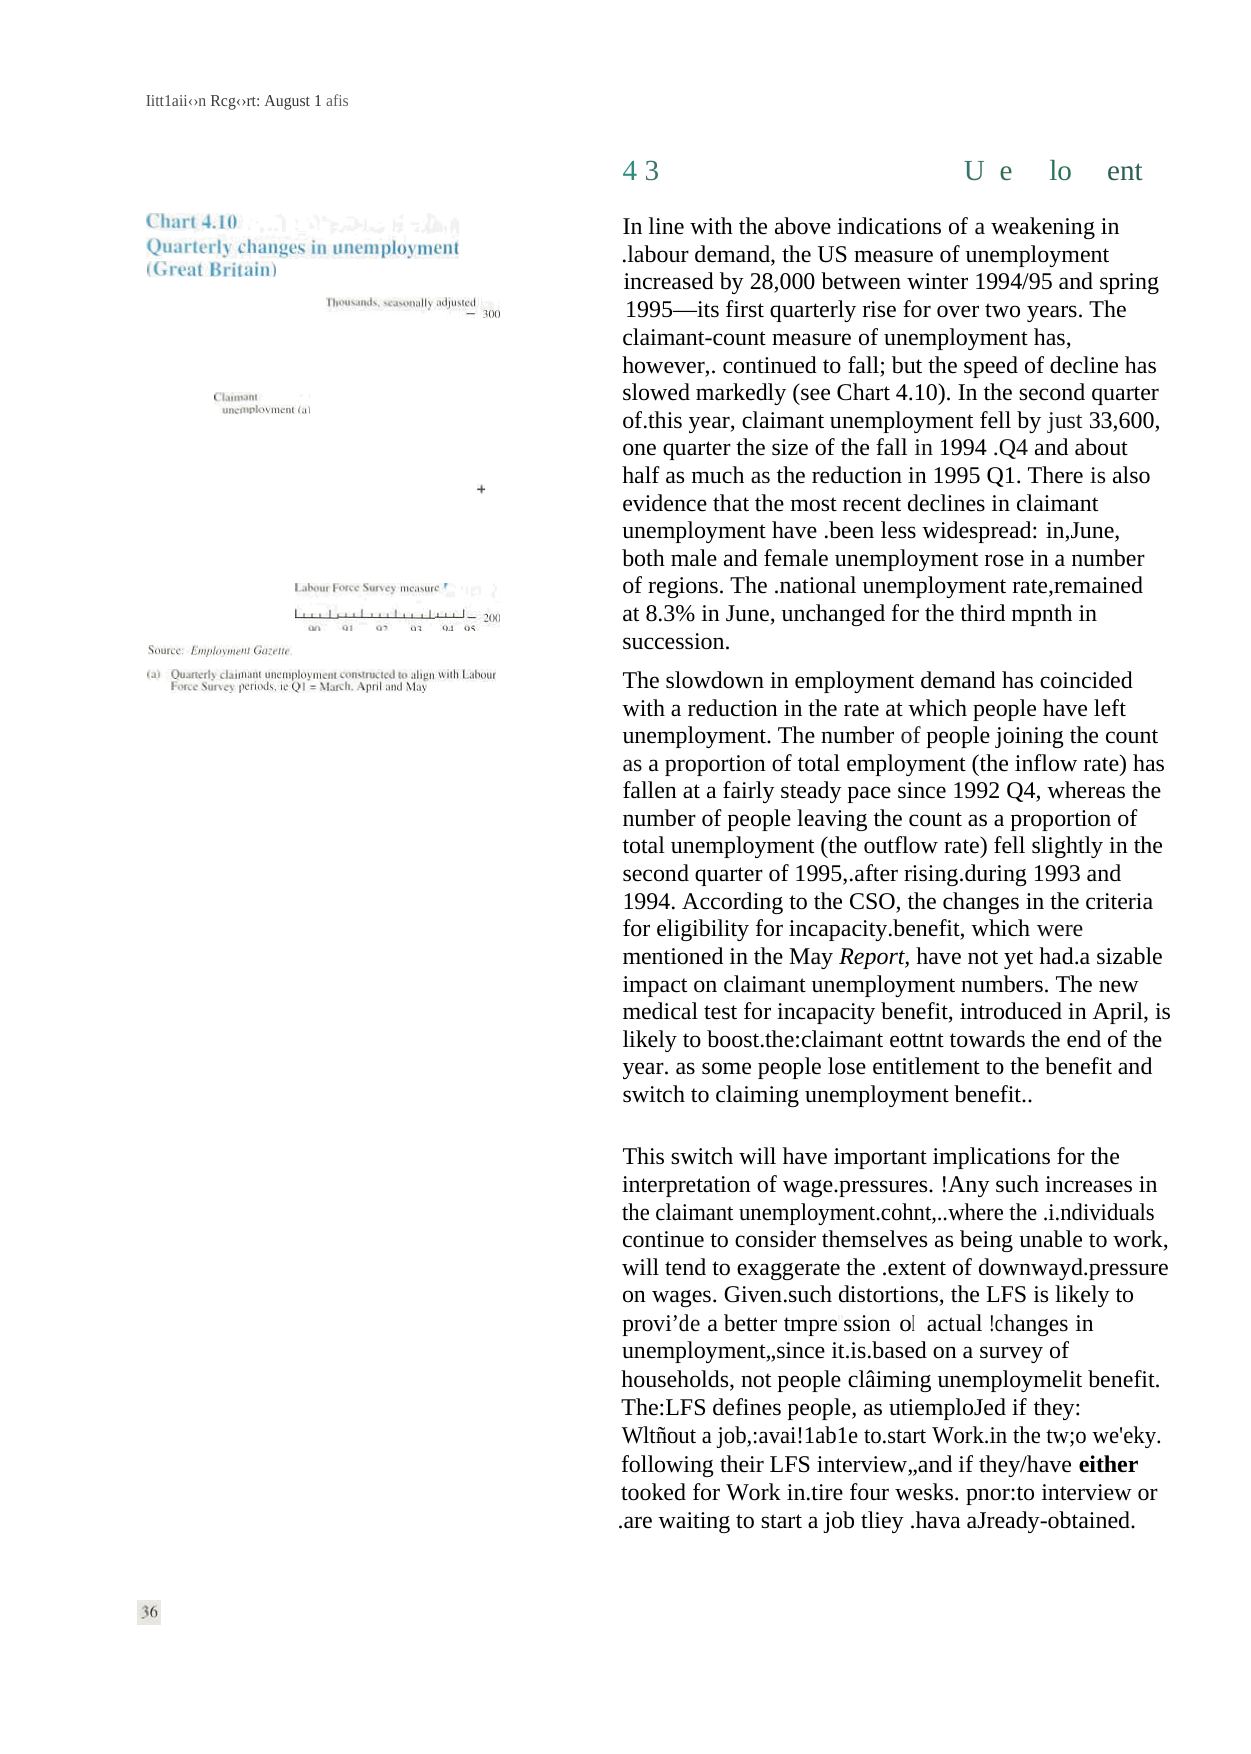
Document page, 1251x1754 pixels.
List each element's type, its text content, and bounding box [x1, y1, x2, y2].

picture [326, 297, 500, 318]
text The slowdown in employment demand has coincided with a reduction in the rate at which people have left unemployment. The number of people joining the count as a proportion of total employment (the inflow rate) has fallen at a fairly steady pace since 1992 Q4, whereas the number of people leaving the count as a proportion of total unemployment (the outflow rate) fell slightly in the second quarter of 1995,.after rising.during 1993 and 1994. According to the CSO, the changes in the criteria for eligibility for incapacity.benefit, which were mentioned in the May Report, have not yet had.a sizable impact on claimant unemployment numbers. The new medical test for incapacity benefit, introduced in April, is likely to boost.the:claimant eottnt towards the end of the year. as some people lose entitlement to the benefit and switch to claiming unemployment benefit.. [622, 666, 1174, 1108]
text .labour demand, the US measure of unemployment increased by 28,000 between winter 1994/95 and spring [621, 240, 1162, 295]
text This switch will have important implications for the interpretation of wage.pressures. !Any such increases in the claimant unemployment.cohnt,..where the .i.ndividuals continue to consider themselves as being unable to work, will tend to exaggerate the .extent of downwayd.pressure on wages. Given.such distortions, the LFS is likely to [622, 1142, 1181, 1308]
picture [147, 669, 496, 693]
text In line with the above indications of a weakening in [622, 212, 1181, 239]
picture [295, 583, 326, 631]
text unemployment„since it.is.based on a survey of households, not people clâiming unemploymelit benefit. The:LFS defines people, as utiemploJed if they: [621, 1337, 1181, 1421]
subtitle 4 3 U e lo ent [622, 153, 1181, 186]
picture [147, 261, 276, 277]
text 1995—its first quarterly rise for over two years. The claimant-count measure of unemployment has, however,. continued to fall; but the speed of decline has slowed markedly (see Chart 4.10). In the second quarter of.this year, claimant unemployment fell by just 33,600, one quarter the size of the fall in 1994 .Q4 and about half as much as the reduction in 1995 Q1. There is also evidence that the most recent declines in claimant unemployment have .been less widespread: in,June, both male and female unemployment rose in a number of regions. The .national unemployment rate,remained at 8.3% in June, unchanged for the third mpnth in succession. [326, 295, 1163, 654]
text provi’de a better tmpre!’ssion oI actual !changes in [622, 1308, 1181, 1336]
picture [148, 645, 292, 657]
text Iitt1aii‹›n Rcg‹›rt: August 1 afis [146, 91, 1181, 110]
picture [214, 392, 310, 414]
text Wltñout a job,:avai!1ab1e to.start Work.in the tw;o we'eky. following their LFS interview„and if they/have either tooked for Work in.tire four wesks. pnor:to interview or [621, 1422, 1181, 1506]
picture [146, 213, 459, 259]
text .are waiting to start a job tliey .hava aJready-obtained. [617, 1507, 1181, 1533]
picture [137, 1600, 161, 1625]
